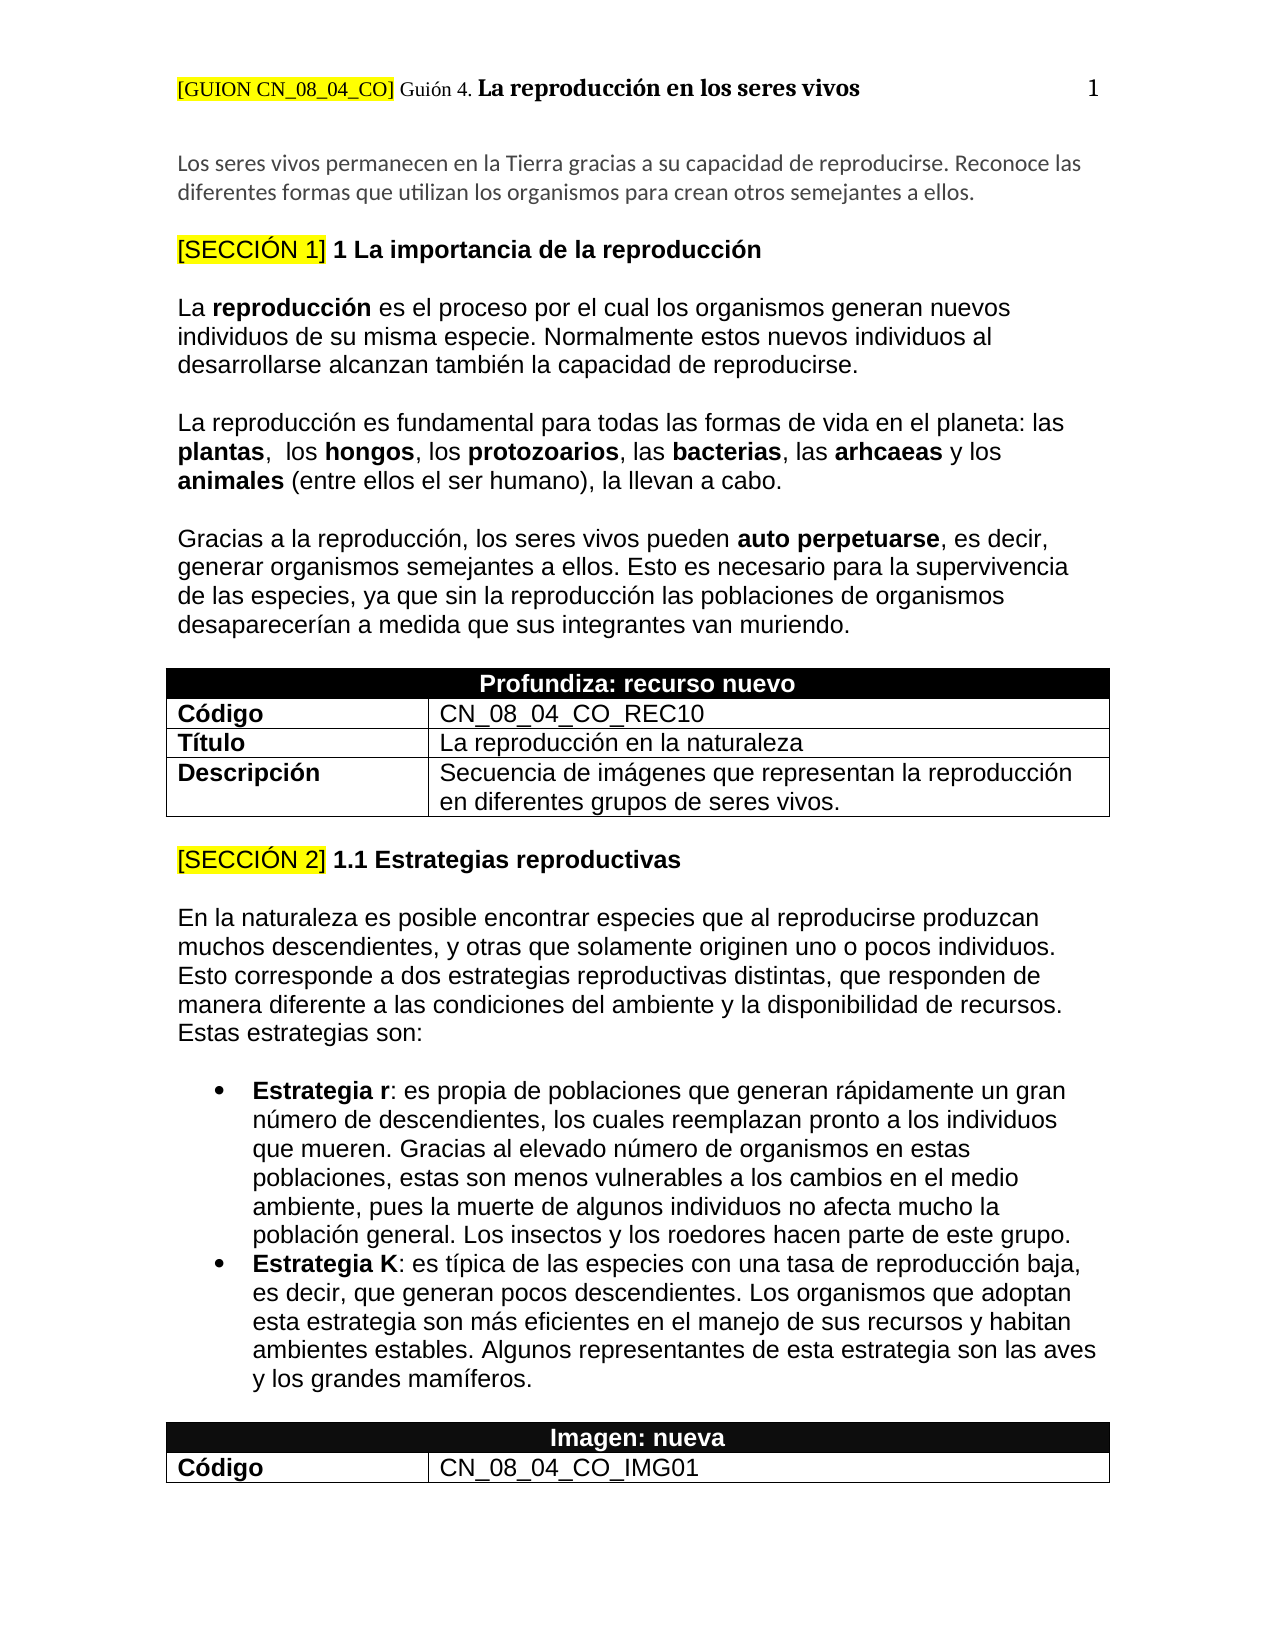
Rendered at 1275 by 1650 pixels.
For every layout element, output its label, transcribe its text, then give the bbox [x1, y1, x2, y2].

table_cell Código [167, 1453, 428, 1482]
table_header Profundiza: recurso nuevo [167, 669, 1109, 698]
text La reproducción es el proceso por el cual los organismos generan nuevos individuos de su misma especie. Normalmente estos nuevos individuos al desarrollarse alcanzan también la capacidad de reproducirse. [177, 293, 1098, 379]
text [SECCIÓN 2] 1.1 Estrategias reproductivas [326, 846, 1098, 874]
table_cell Secuencia de imágenes que representan la reproducción en diferentes grupos de seres vivos. [429, 758, 1109, 816]
text [SECCIÓN 1] 1 La importancia de la reproducción [326, 235, 1098, 264]
table_header Imagen: nueva [167, 1423, 1109, 1452]
text Gracias a la reproducción, los seres vivos pueden auto perpetuarse, es decir, generar organismos semejantes a ellos. Esto es necesario para la supervivencia de las especies, ya que sin la reproducción las poblaciones de organismos desaparecerían a medida que sus integrantes van muriendo. [177, 524, 1098, 639]
table_cell Código [167, 699, 428, 727]
table_cell CN_08_04_CO_REC10 [429, 699, 1109, 727]
table_cell Descripción [167, 758, 428, 816]
list Estrategia K: es típica de las especies con una tasa de reproducción baja, es decir, que generan pocos descendientes. Los organismos que adoptan esta estrategia son más eficientes en el manejo de sus recursos y habitan ambientes estables. Algunos representantes de esta estrategia son las aves y los grandes mamíferos. [215, 1249, 1098, 1393]
table_cell Título [167, 729, 428, 757]
list Estrategia r: es propia de poblaciones que generan rápidamente un gran número de descendientes, los cuales reemplazan pronto a los individuos que mueren. Gracias al elevado número de organismos en estas poblaciones, estas son menos vulnerables a los cambios en el medio ambiente, pues la muerte de algunos individuos no afecta mucho la población general. Los insectos y los roedores hacen parte de este grupo. [215, 1076, 1098, 1249]
text En la naturaleza es posible encontrar especies que al reproducirse produzcan muchos descendientes, y otras que solamente originen uno o pocos individuos. Esto corresponde a dos estrategias reproductivas distintas, que responden de manera diferente a las condiciones del ambiente y la disponibilidad de recursos. Estas estrategias son: [177, 903, 1098, 1047]
table_cell La reproducción en la naturaleza [429, 729, 1109, 757]
text La reproducción es fundamental para todas las formas de vida en el planeta: las plantas, los hongos, los protozoarios, las bacterias, las arhcaeas y los animales (entre ellos el ser humano), la llevan a cabo. [177, 408, 1098, 494]
table_cell CN_08_04_CO_IMG01 [429, 1453, 1109, 1482]
